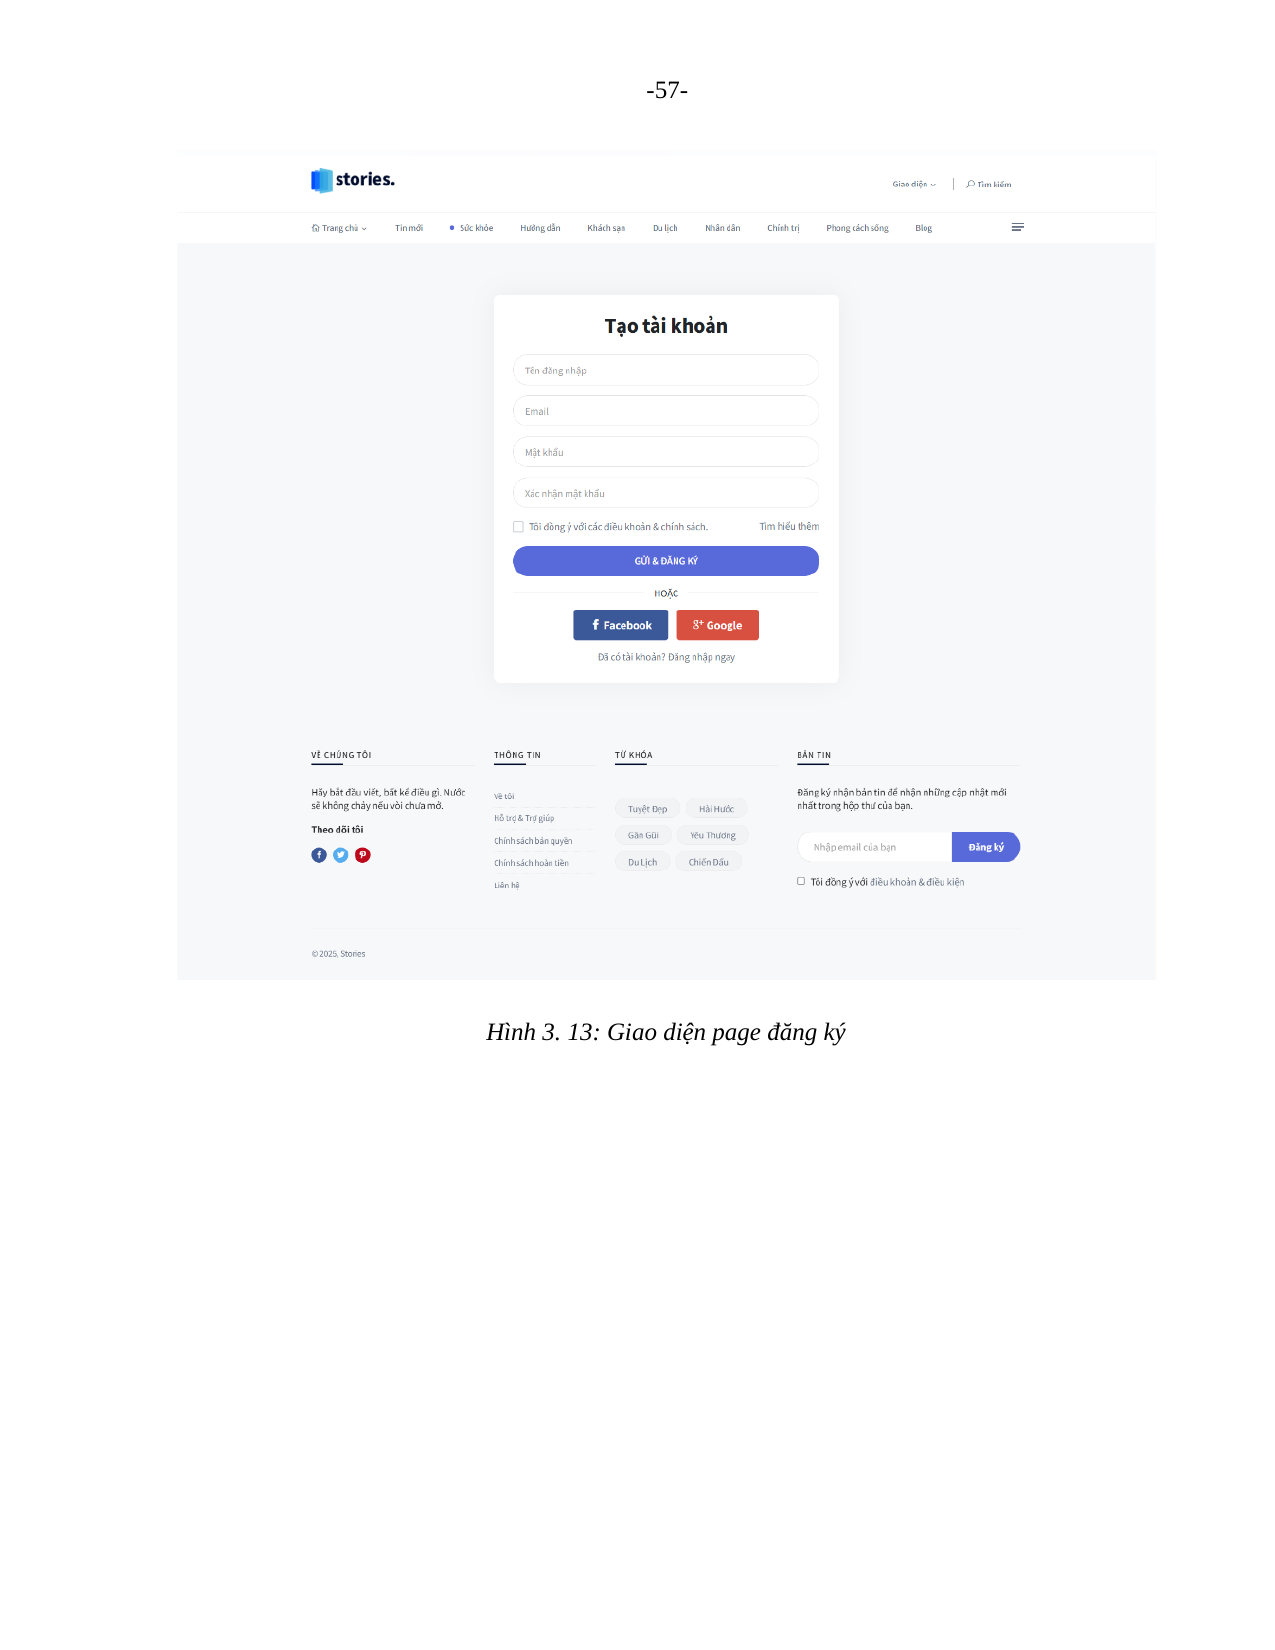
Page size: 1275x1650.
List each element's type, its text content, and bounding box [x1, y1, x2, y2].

picture [177, 150, 1157, 980]
text Hình 3. 13: Giao diện page đăng ký [177, 1017, 1157, 1046]
